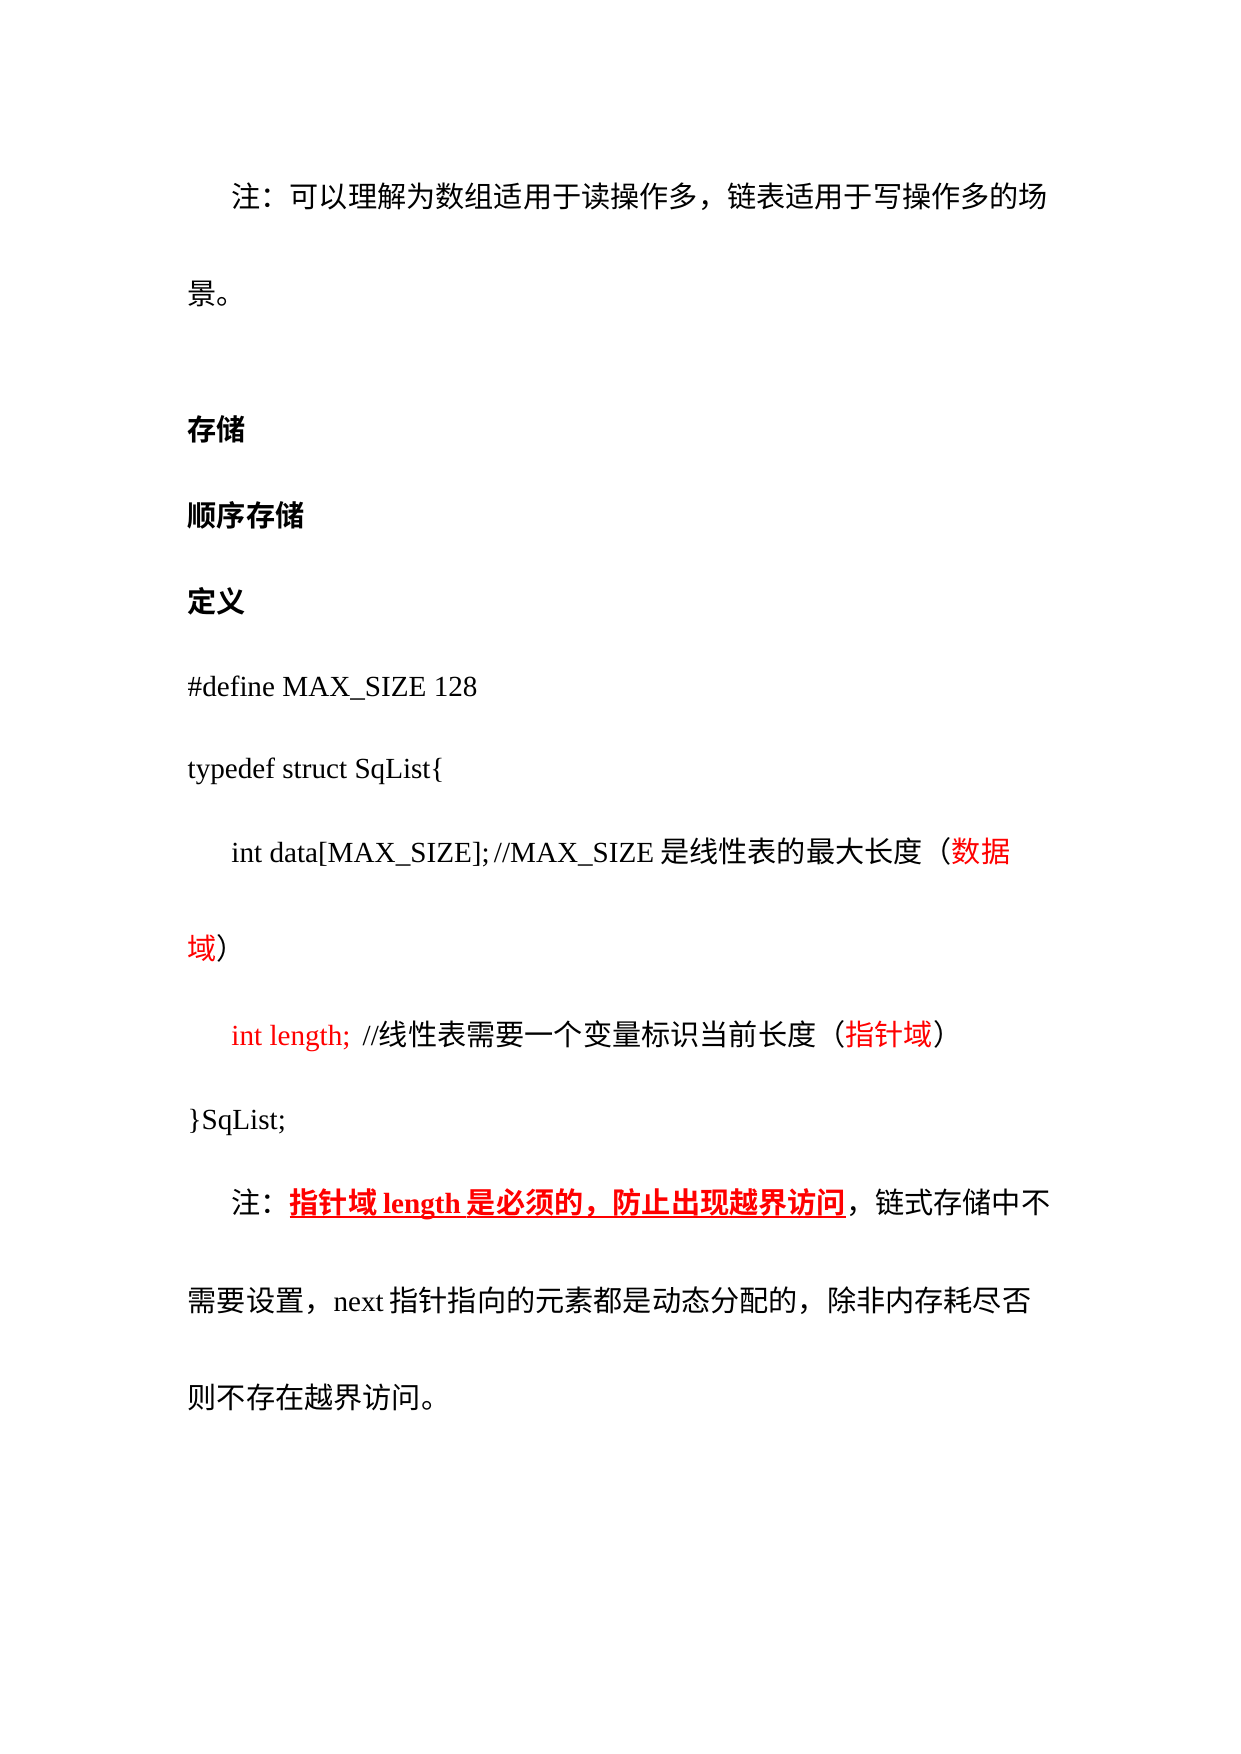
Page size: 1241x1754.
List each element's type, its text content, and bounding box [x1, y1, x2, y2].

text 注：可以理解为数组适用于读操作多，链表适用于写操作多的场景。 [187, 162, 1053, 324]
subtitle 顺序存储 [187, 481, 1053, 546]
text typedef struct SqList{ [187, 735, 1053, 800]
text 注：指针域length是必须的，防止出现越界访问，链式存储中不需要设置，next指针指向的元素都是动态分配的，除非内存耗尽否则不存在越界访问。 [187, 1168, 1053, 1428]
text #define MAX_SIZE 128 [187, 653, 1053, 718]
text }SqList; [187, 1087, 1053, 1152]
subtitle 存储 [187, 395, 1053, 460]
text int data[MAX_SIZE]; //MAX_SIZE是线性表的最大长度（数据域） [187, 817, 1053, 979]
text int length; //线性表需要一个变量标识当前长度（指针域） [187, 1001, 1053, 1066]
subtitle 定义 [187, 567, 1053, 632]
